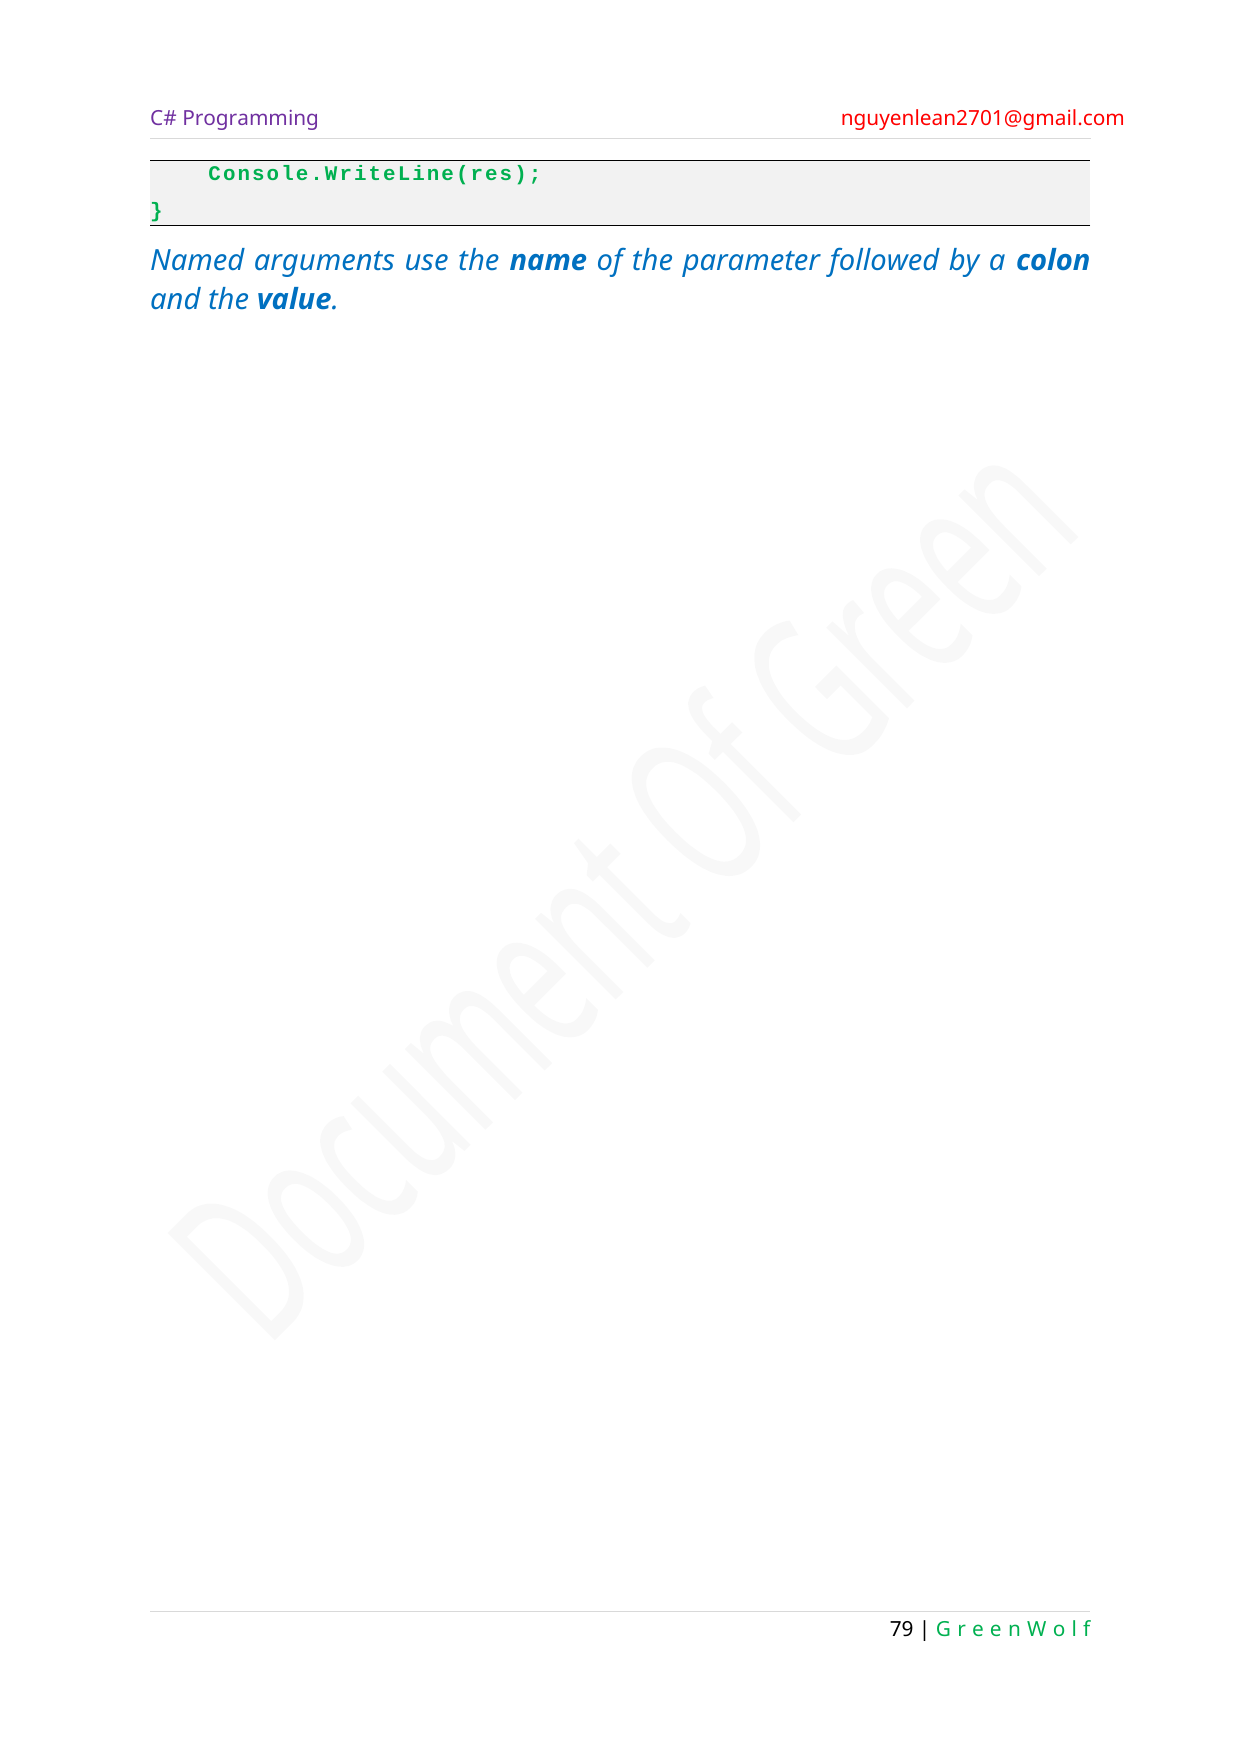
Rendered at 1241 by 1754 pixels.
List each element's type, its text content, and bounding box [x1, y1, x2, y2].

text } [150, 196, 1090, 225]
text Console.WriteLine(res); [150, 161, 1090, 187]
text Named arguments use the name of the parameter followed by a colon and the value. [150, 239, 1090, 318]
